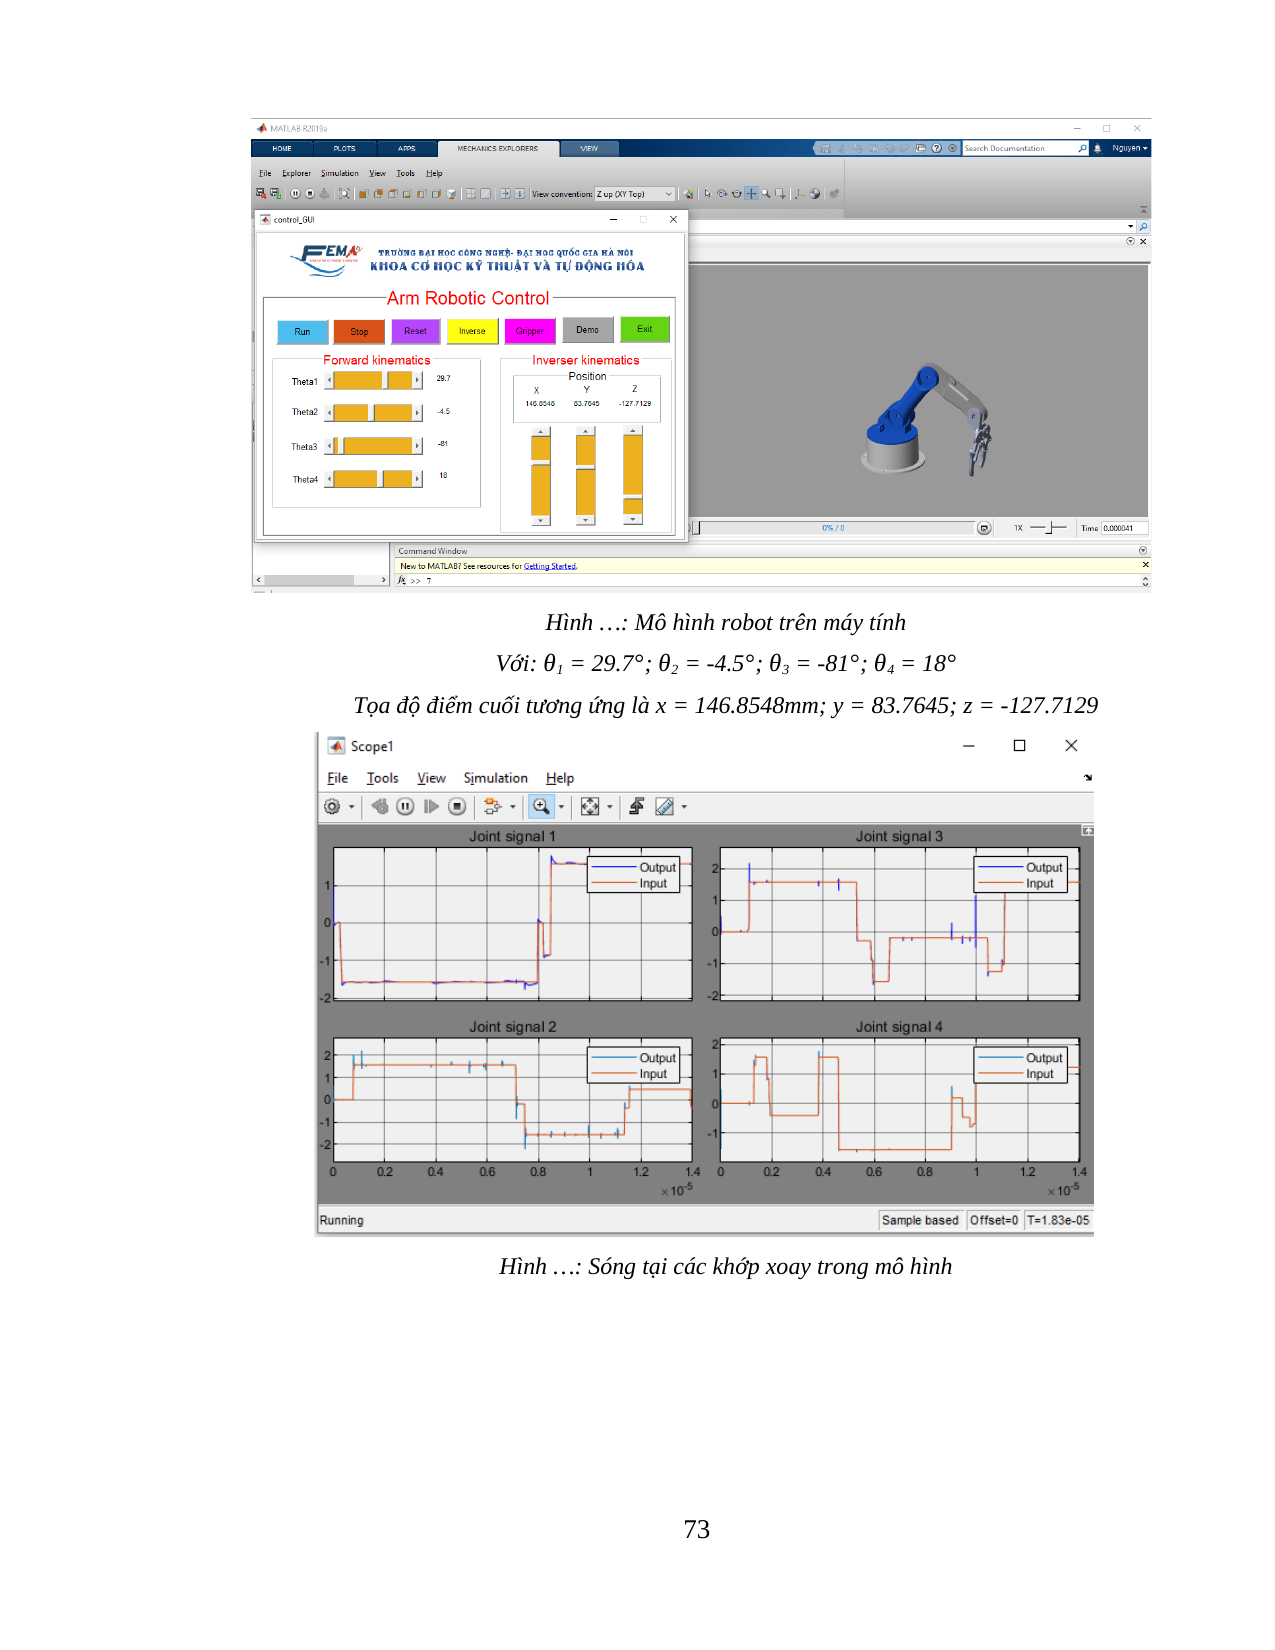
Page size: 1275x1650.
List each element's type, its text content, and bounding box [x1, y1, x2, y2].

list Hình …: Mô hình robot trên máy tính [295, 608, 1157, 636]
picture [314, 732, 1094, 1237]
picture [251, 118, 1152, 593]
list Với: 1 = 29.7; 2 = -4.5; 3 = -81; 4 = 18 [295, 649, 1157, 677]
list Tọa độ điểm cuối tương ứng là x = 146.8548mm; y = 83.7645; z = -127.7129 [295, 691, 1157, 718]
list Hình …: Sóng tại các khớp xoay trong mô hình [295, 1252, 1157, 1280]
